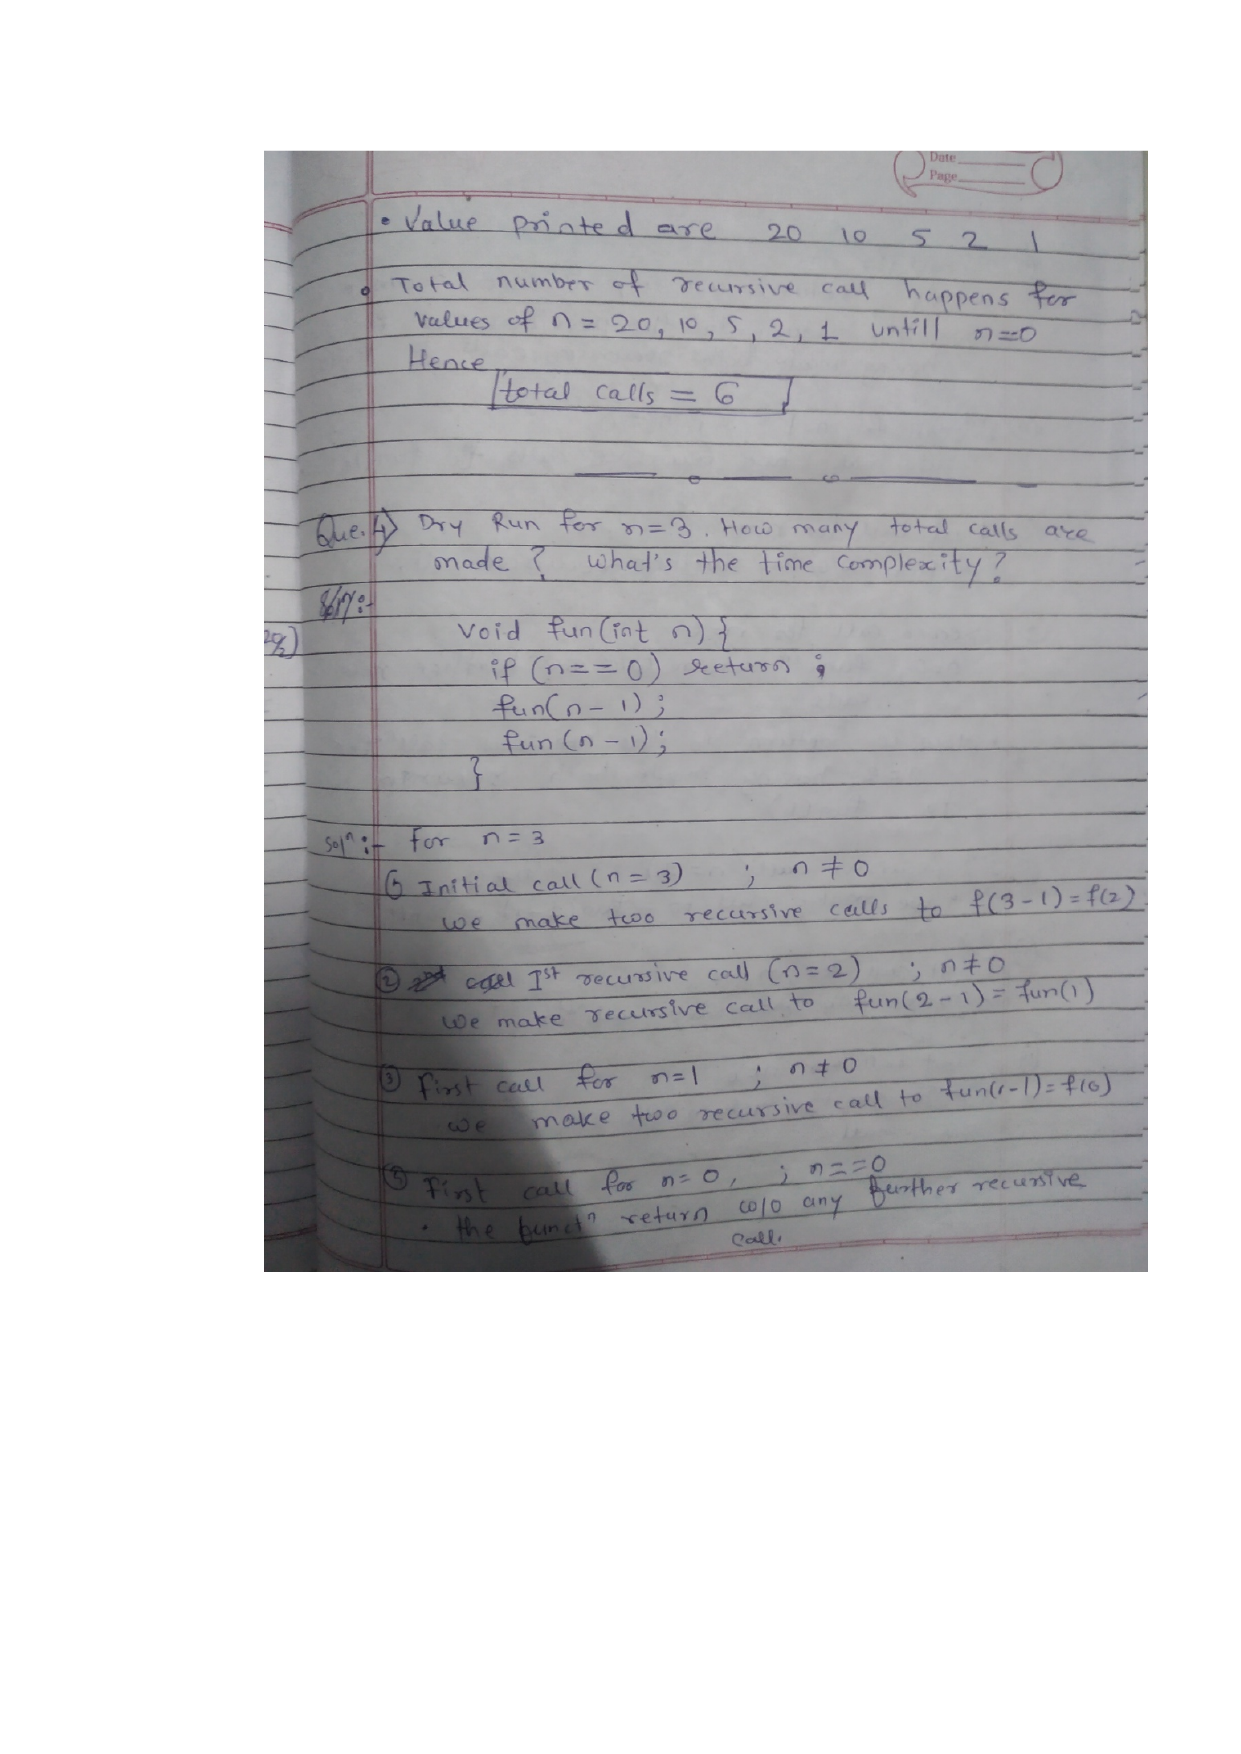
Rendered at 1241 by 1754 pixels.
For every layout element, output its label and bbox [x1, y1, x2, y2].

picture [264, 152, 1148, 1272]
